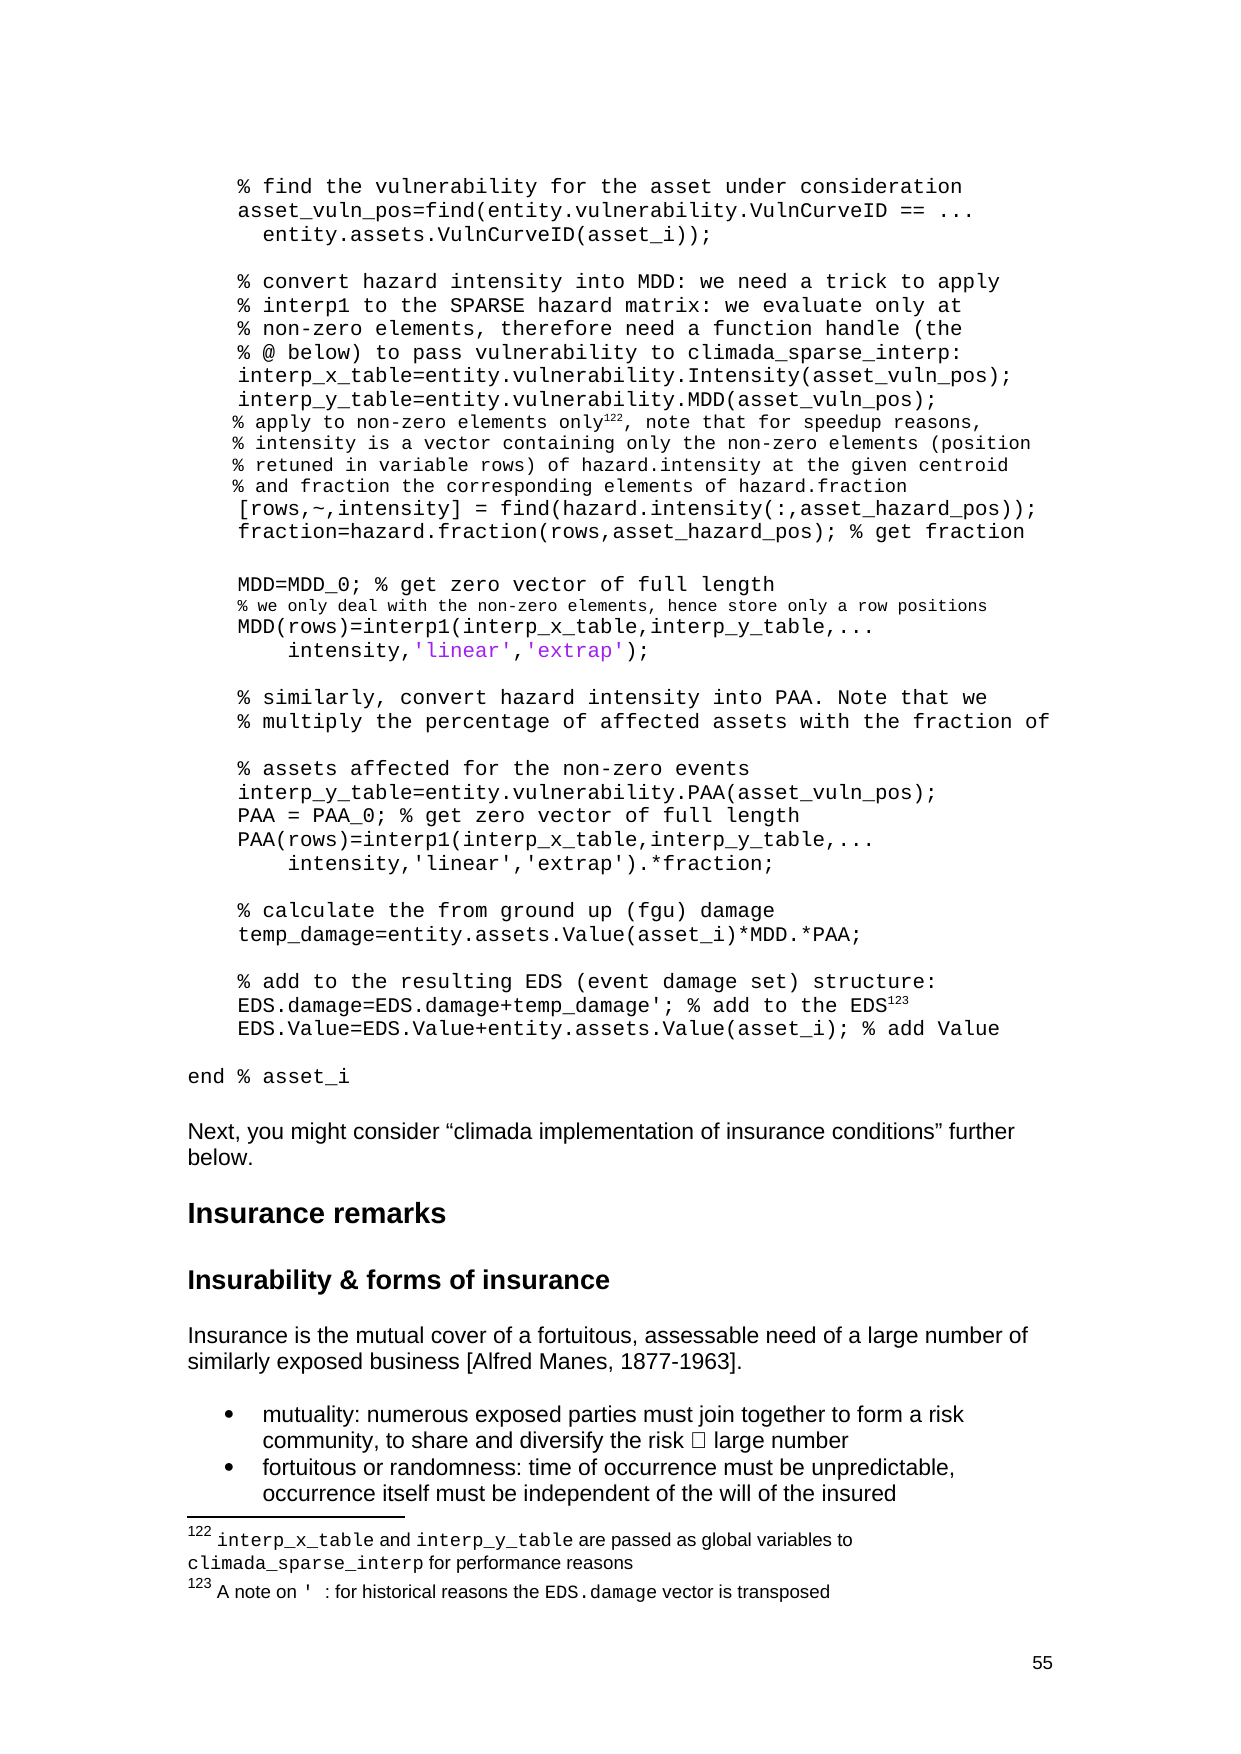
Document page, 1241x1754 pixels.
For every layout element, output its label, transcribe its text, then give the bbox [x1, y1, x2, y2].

text end % asset_i [187, 1066, 1053, 1089]
text MDD(rows)=interp1(interp_x_table,interp_y_table,... intensity,'linear','extrap'); [187, 616, 1053, 664]
text % convert hazard intensity into MDD: we need a trick to apply % interp1 to the SPARSE hazard matrix: we evaluate only at [187, 271, 1053, 318]
text fraction=hazard.fraction(rows,asset_hazard_pos); % get fraction [187, 521, 1053, 545]
text EDS.Value=EDS.Value+entity.assets.Value(asset_i); % add Value [187, 1018, 1053, 1042]
text PAA(rows)=interp1(interp_x_table,interp_y_table,... [187, 829, 1053, 853]
text % similarly, convert hazard intensity into PAA. Note that we % multiply the percentage of affected assets with the fraction of % assets affected for the non-zero events interp_y_table=entity.vulnerability.PAA(asset_vuln_pos); [187, 664, 1053, 806]
text % apply to non-zero elements only, note that for speedup reasons, % intensity is a vector containing only the non-zero elements (position % retuned in variable rows) of hazard.intensity at the given centroid % and fraction the corresponding elements of hazard.fraction [rows,~,intensity] = find(hazard.intensity(:,asset_hazard_pos)); [187, 413, 1053, 521]
list mutuality: numerous exposed parties must join together to form a risk community, to share and diversify the risk  large number [225, 1401, 1053, 1454]
text % add to the resulting EDS (event damage set) structure: [187, 971, 1053, 995]
text % we only deal with the non-zero elements, hence store only a row positions [187, 597, 1053, 616]
text Insurance is the mutual cover of a fortuitous, assessable need of a large number of similarly exposed business [Alfred Manes, 1877-1963]. [187, 1322, 1053, 1374]
text MDD=MDD_0; % get zero vector of full length [187, 574, 1053, 597]
subtitle Insurability & forms of insurance [187, 1264, 1053, 1296]
text % non-zero elements, therefore need a function handle (the % @ below) to pass vulnerability to climada_sparse_interp: interp_x_table=entity.vulnerability.Intensity(asset_vuln_pos); interp_y_table=entity.vulnerability.MDD(asset_vuln_pos); [187, 318, 1053, 413]
text % calculate the from ground up (fgu) damage temp_damage=entity.assets.Value(asset_i)*MDD.*PAA; [187, 900, 1053, 947]
subtitle Insurance remarks [187, 1196, 1053, 1229]
list fortuitous or randomness: time of occurrence must be unpredictable, occurrence itself must be independent of the will of the insured [225, 1454, 1053, 1506]
text % find the vulnerability for the asset under consideration asset_vuln_pos=find(entity.vulnerability.VulnCurveID == ... entity.assets.VulnCurveID(asset_i)); [187, 176, 1053, 247]
text EDS.damage=EDS.damage+temp_damage'; % add to the EDS [187, 995, 1053, 1018]
text PAA = PAA_0; % get zero vector of full length [187, 806, 1053, 829]
text intensity,'linear','extrap').*fraction; [187, 853, 1053, 876]
text Next, you might consider “climada implementation of insurance conditions” further below. [187, 1118, 1053, 1171]
